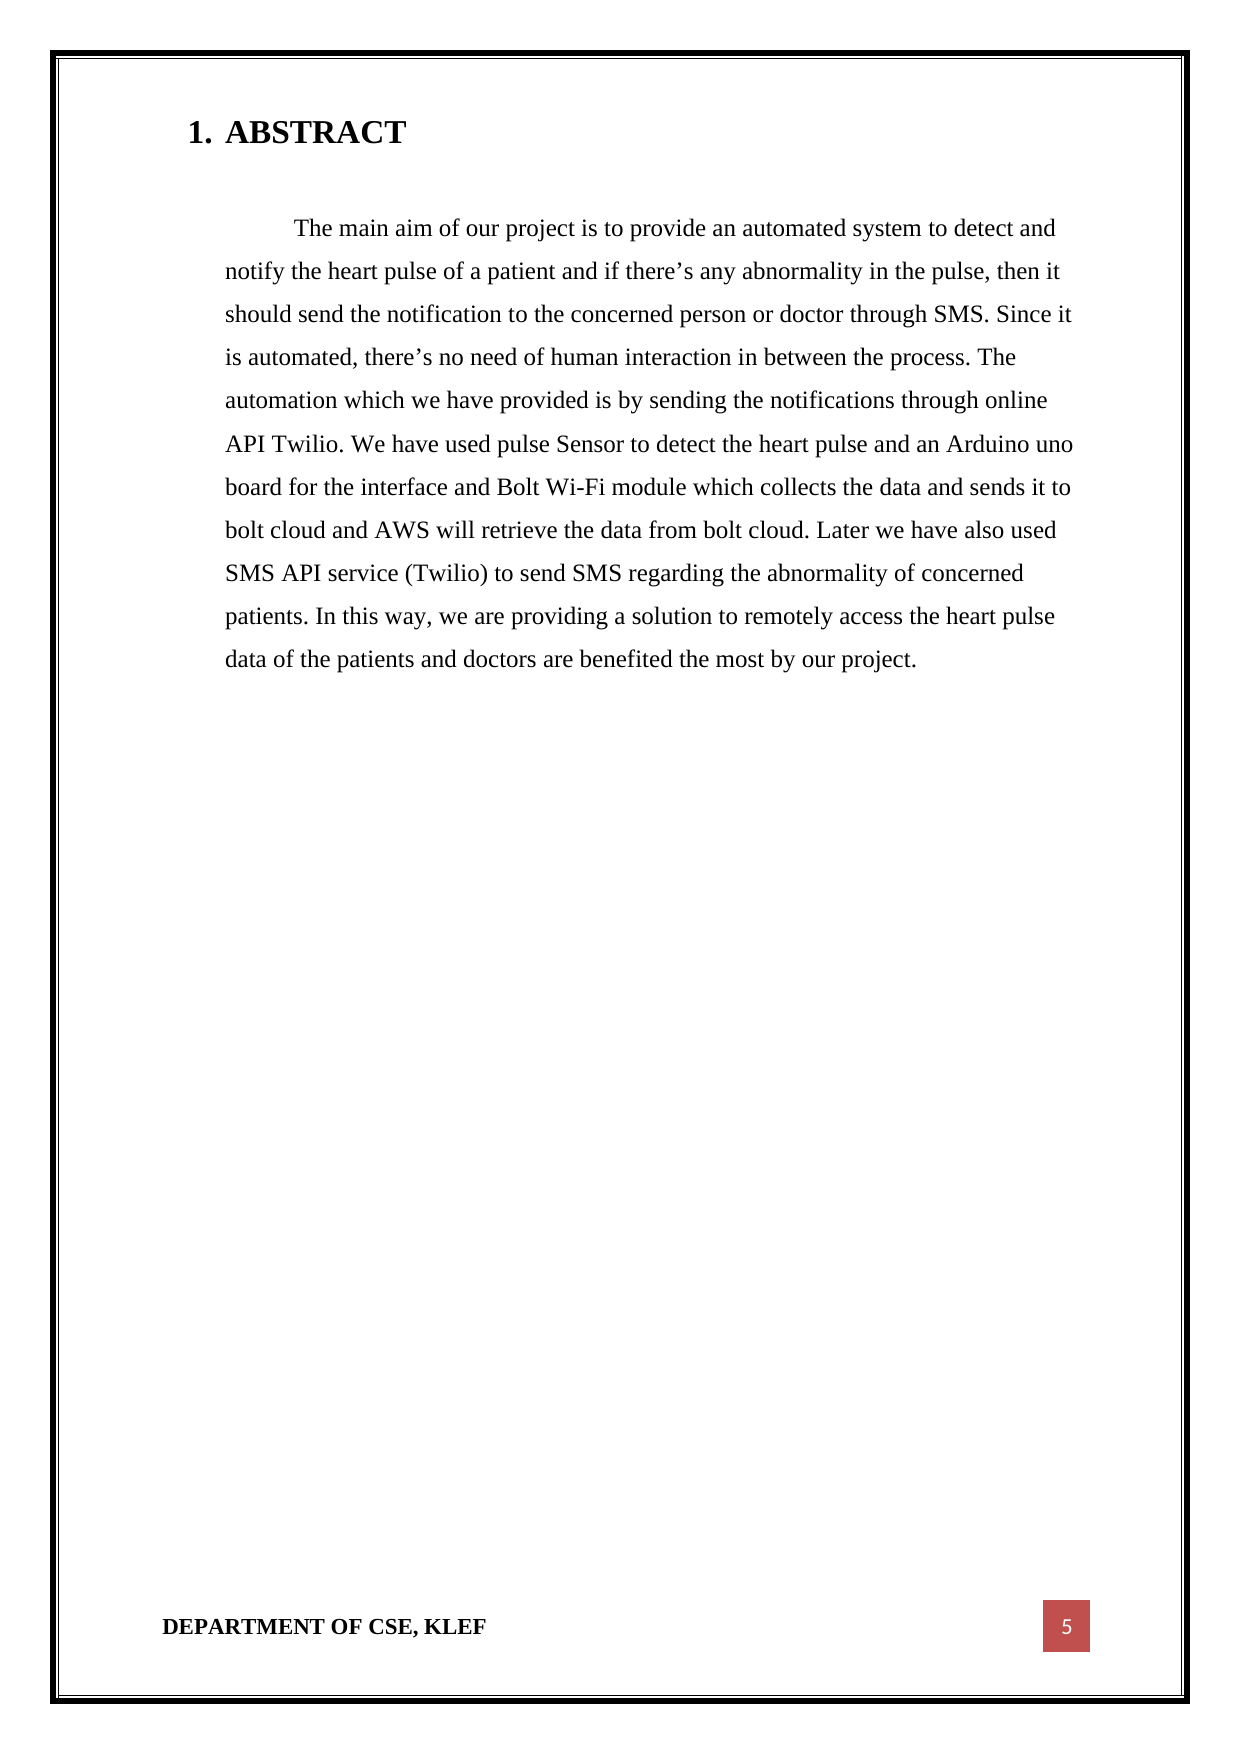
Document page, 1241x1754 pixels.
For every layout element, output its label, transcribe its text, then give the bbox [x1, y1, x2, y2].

list ABSTRACT [187, 112, 1090, 151]
list The main aim of our project is to provide an automated system to detect and notify the heart pulse of a patient and if there’s any abnormality in the pulse, then it should send the notification to the concerned person or doctor through SMS. Since it is automated, there’s no need of human interaction in between the process. The automation which we have provided is by sending the notifications through online API Twilio. We have used pulse Sensor to detect the heart pulse and an Arduino uno board for the interface and Bolt Wi-Fi module which collects the data and sends it to bolt cloud and AWS will retrieve the data from bolt cloud. Later we have also used SMS API service (Twilio) to send SMS regarding the abnormality of concerned patients. In this way, we are providing a solution to remotely access the heart pulse data of the patients and doctors are benefited the most by our project. [225, 213, 1090, 673]
